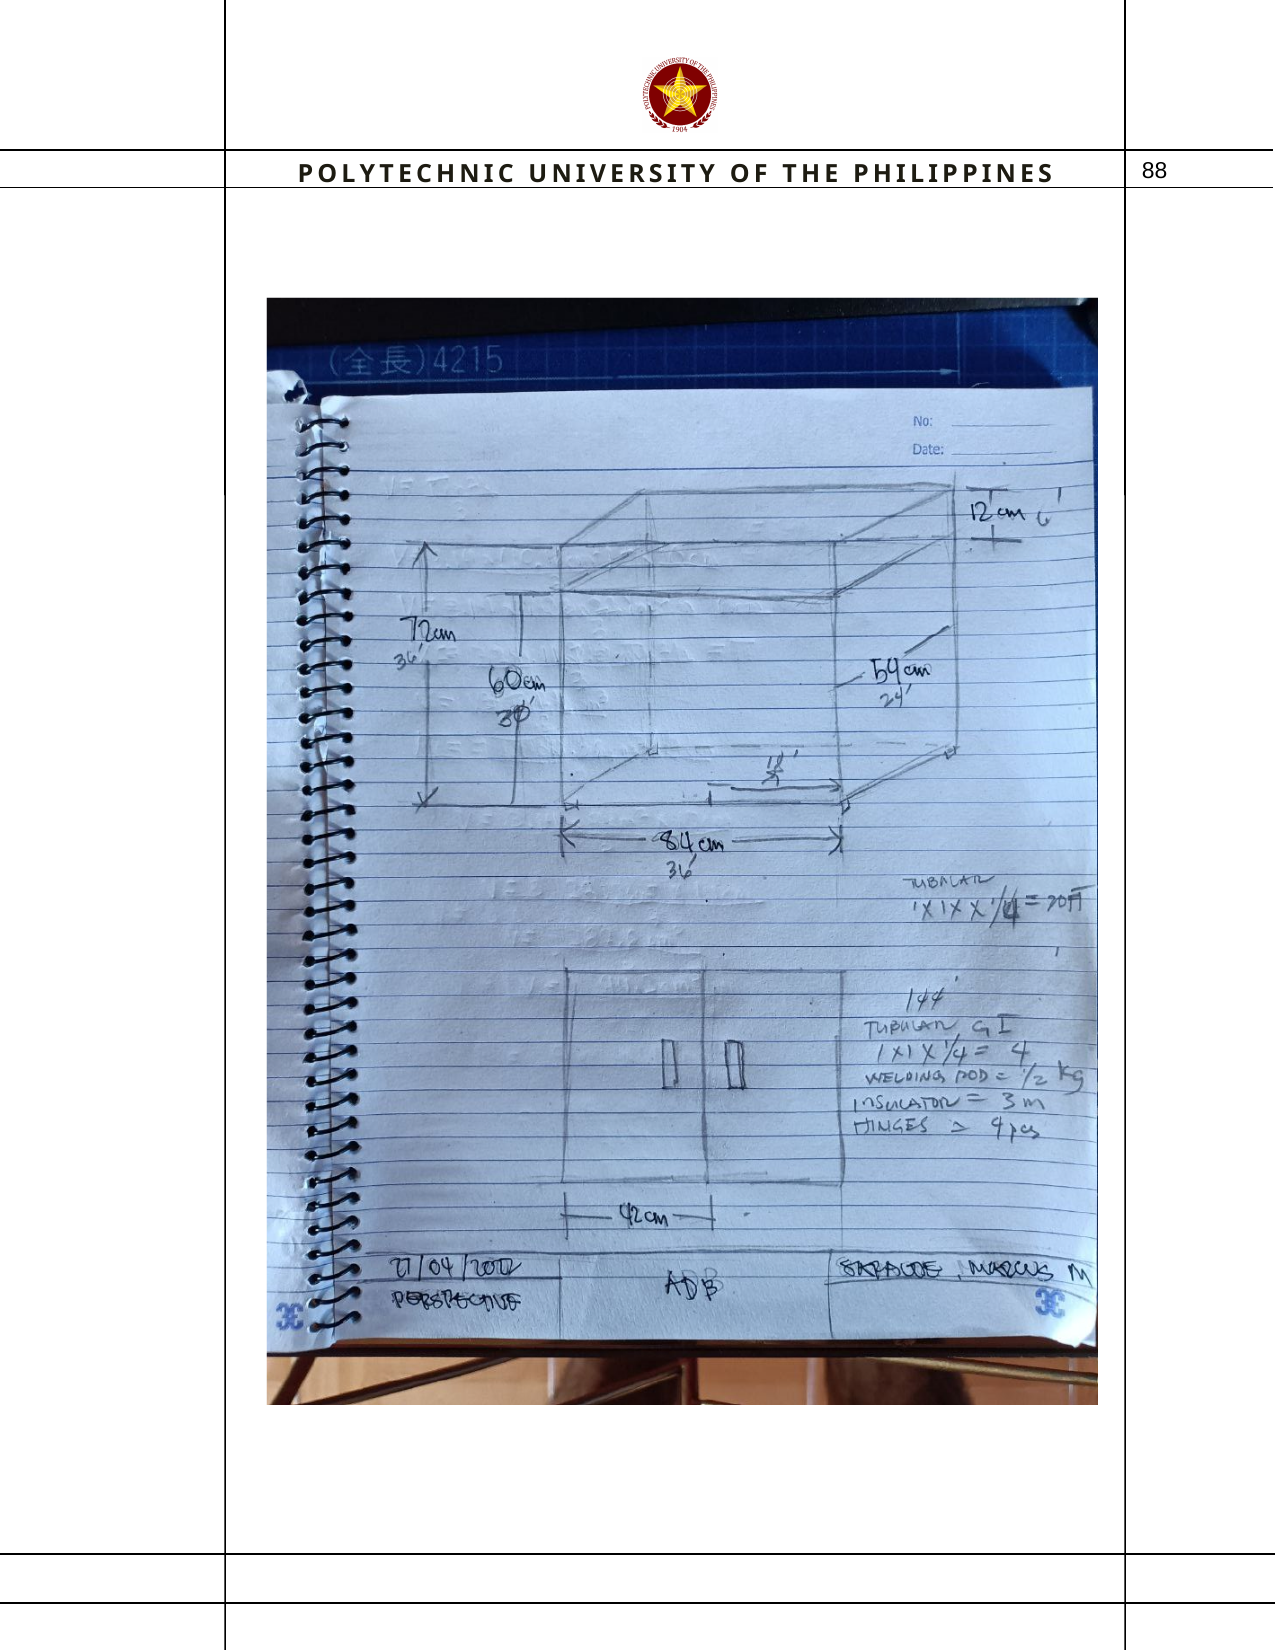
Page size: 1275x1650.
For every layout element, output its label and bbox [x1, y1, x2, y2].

picture [642, 57, 718, 133]
picture [267, 299, 1098, 1405]
